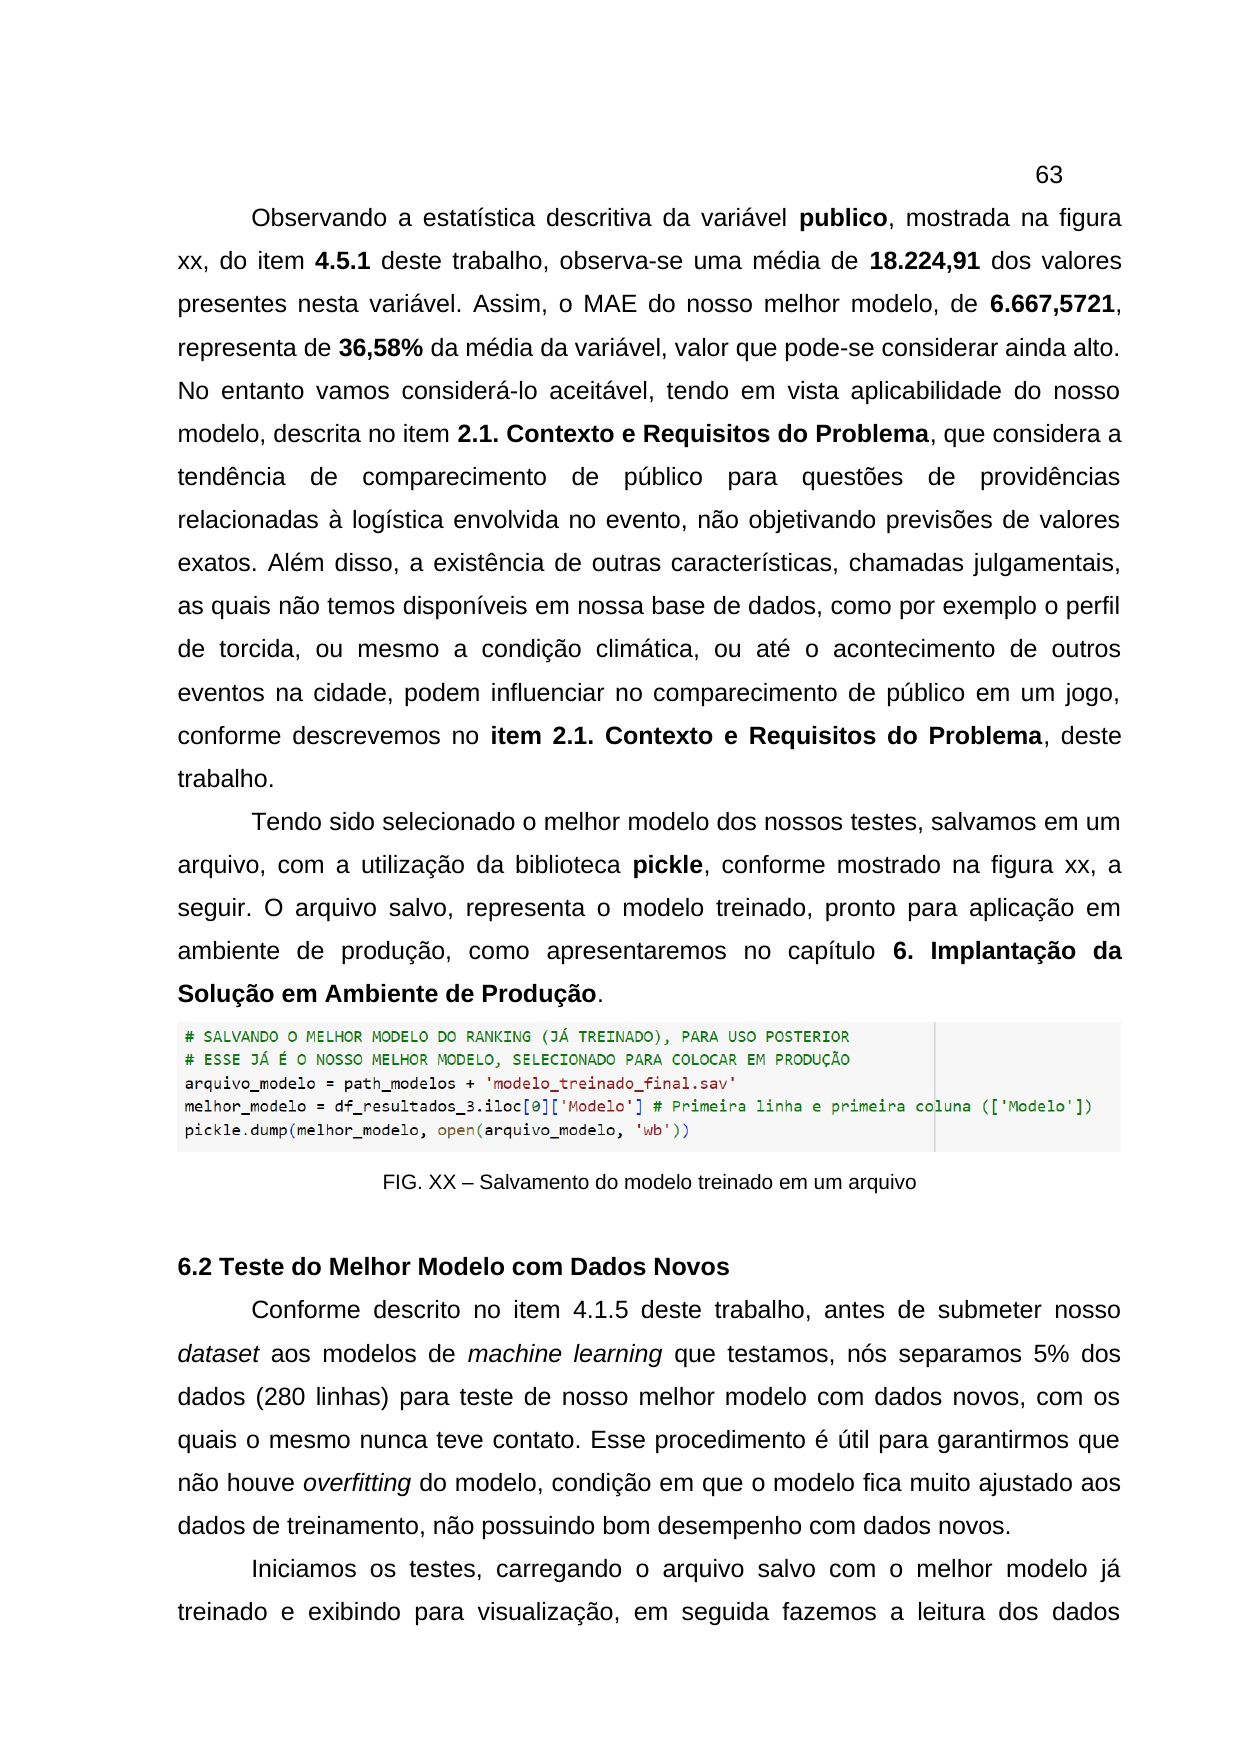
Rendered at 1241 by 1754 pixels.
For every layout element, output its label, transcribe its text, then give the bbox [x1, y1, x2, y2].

text Tendo sido selecionado o melhor modelo dos nossos testes, salvamos em um arquivo, com a utilização da biblioteca pickle, conforme mostrado na figura xx, a seguir. O arquivo salvo, representa o modelo treinado, pronto para aplicação em ambiente de produção, como apresentaremos no capítulo 6. Implantação da Solução em Ambiente de Produção. [177, 807, 1122, 1008]
subtitle 6.2 Teste do Melhor Modelo com Dados Novos [177, 1252, 1122, 1281]
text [177, 1554, 1122, 1626]
text Observando a estatística descritiva da variável publico, mostrada na figura xx, do item 4.5.1 deste trabalho, observa-se uma média de 18.224,91 dos valores presentes nesta variável. Assim, o MAE do nosso melhor modelo, de 6.667,5721, representa de 36,58% da média da variável, valor que pode-se considerar ainda alto. No entanto vamos considerá-lo aceitável, tendo em vista aplicabilidade do nosso modelo, descrita no item 2.1. Contexto e Requisitos do Problema, que considera a tendência de comparecimento de público para questões de providências relacionadas à logística envolvida no evento, não objetivando previsões de valores exatos. Além disso, a existência de outras características, chamadas julgamentais, as quais não temos disponíveis em nossa base de dados, como por exemplo o perfil de torcida, ou mesmo a condição climática, ou até o acontecimento de outros eventos na cidade, podem influenciar no comparecimento de público em um jogo, conforme descrevemos no item 2.1. Contexto e Requisitos do Problema, deste trabalho. [177, 203, 1122, 792]
text Conforme descrito no item 4.1.5 deste trabalho, antes de submeter nosso dataset aos modelos de machine learning que testamos, nós separamos 5% dos dados (280 linhas) para teste de nosso melhor modelo com dados novos, com os quais o mesmo nunca teve contato. Esse procedimento é útil para garantirmos que não houve overfitting do modelo, condição em que o modelo fica muito ajustado aos dados de treinamento, não possuindo bom desempenho com dados novos. [177, 1296, 1122, 1540]
text FIG. XX – Salvamento do modelo treinado em um arquivo [177, 1166, 1122, 1195]
picture [177, 1022, 1121, 1152]
